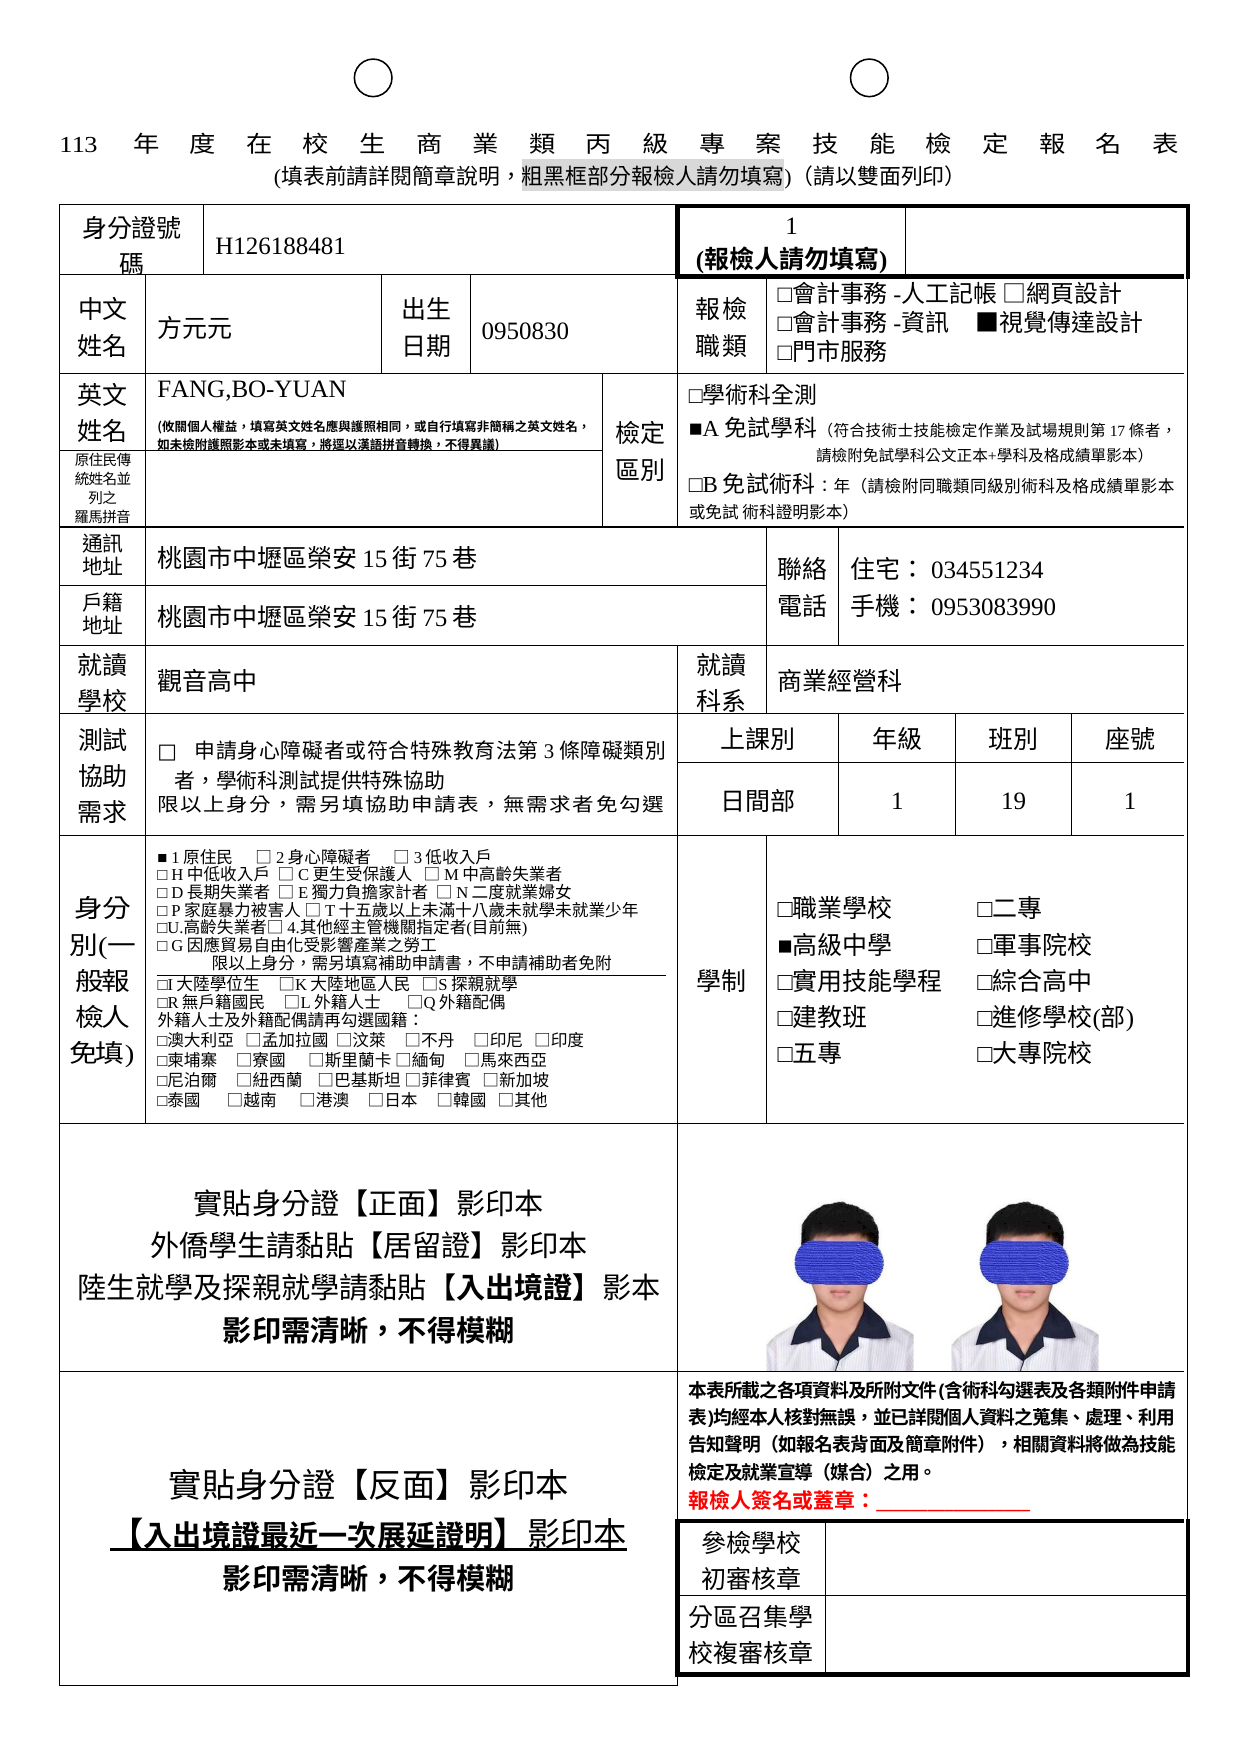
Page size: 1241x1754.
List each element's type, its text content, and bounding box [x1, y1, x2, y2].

table_cell [825, 1677, 1188, 1685]
table_cell 0950830 [471, 275, 677, 373]
table_cell 中文姓名 [60, 275, 145, 373]
table_cell 座號 [1072, 713, 1187, 762]
table_cell 身分別(一般報 檢人 免填) [60, 836, 145, 1123]
text (填表前請詳閱簡章說明，粗黑框部分報檢人請勿填寫)（請以雙面列印） [784, 159, 1181, 191]
table_cell 參檢學校 初審核章 [680, 1523, 825, 1595]
table_cell 19 [956, 763, 1071, 835]
table_cell [678, 1677, 825, 1685]
table_cell 實貼身分證【反面】影印本 【入出境證最近一次展延證明】影印本 影印需清晰，不得模糊 [60, 1372, 677, 1685]
table_cell 英文 姓名 [60, 374, 145, 449]
table_cell 班別 [956, 714, 1071, 762]
table_cell ■ 1原住民 □ 2身心障礙者 □ 3低收入戶 □ H中低收入戶 □ C更生受保護人 □ M中高齡失業者 □ D長期失業者 □ E獨力負擔家計者 □ N二度就業婦女 □ P家庭暴力被害人 □ T十五歲以上未滿十八歲未就學未就業少年 □U.高齡失業者□ 4.其他經主管機關指定者(目前無) □ G因應貿易自由化受影響產業之勞工 限以上身分，需另填寫補助申請書，不申請補助者免附 □I大陸學位生 □K大陸地區人民 □S探親就學 □R無戶籍國民 □L外籍人士 □Q外籍配偶 外籍人士及外籍配偶請再勾選國籍： □澳大利亞 □孟加拉國 □汶萊 □不丹 □印尼 □印度 □柬埔寨 □寮國 □斯里蘭卡 □緬甸 □馬來西亞 □尼泊爾 □紐西蘭 □巴基斯坦 □菲律賓 □新加坡 □泰國 □越南 □港澳 □日本 □韓國 □其他 [146, 836, 677, 1123]
text (填表前請詳閱簡章說明，粗黑框部分報檢人請勿填寫)（請以雙面列印） [59, 159, 522, 191]
table_cell [678, 1123, 1187, 1371]
table_header 1 (報檢人請勿填寫) [680, 208, 905, 274]
table_cell 年級 [839, 714, 955, 762]
table_header [906, 208, 1186, 274]
table_cell 出生日期 [382, 275, 470, 373]
table_cell 申請身心障礙者或符合特殊教育法第3條障礙類別者，學術科測試提供特殊協助 限以上身分，需另填協助申請表，無需求者免勾選 [146, 714, 677, 835]
table_cell 方元元 [146, 275, 381, 373]
table_header 身分證號碼 [60, 205, 203, 274]
table_cell 學制 [678, 836, 766, 1123]
picture [766, 1190, 914, 1371]
text 113年度在校生商業類丙級專案技能檢定報名表 [59, 126, 1181, 159]
picture [951, 1190, 1099, 1371]
table_cell 桃園市中壢區榮安15街75巷 [146, 586, 766, 644]
table_cell 實貼身分證【正面】影印本 外僑學生請黏貼【居留證】影印本 陸生就學及探親就學請黏貼【入出境證】影本 影印需清晰，不得模糊 [60, 1124, 677, 1371]
table_cell 日間部 [678, 763, 838, 835]
table_cell 分區召集學校複審核章 [680, 1596, 825, 1672]
table_cell 通訊 地址 [60, 528, 145, 585]
table_header H126188481 [204, 205, 675, 274]
table_cell 上課別 [678, 714, 838, 762]
table_cell 報檢 職類 [678, 279, 766, 373]
table_cell □職業學校 □二專 ■高級中學 □軍事院校 □實用技能學程 □綜合高中 □建教班 □進修學校(部) □五專 □大專院校 [767, 835, 1187, 1123]
table_cell [826, 1519, 1186, 1595]
table_cell [146, 451, 602, 526]
table_cell 測試協助需求 [60, 714, 145, 835]
table_cell FANG,BO-YUAN (攸關個人權益，填寫英文姓名應與護照相同，或自行填寫非簡稱之英文姓名，如未檢附護照影本或未填寫，將逕以漢語拼音轉換，不得異議) [146, 374, 602, 449]
table_cell 商業經營科 [767, 645, 1187, 713]
table_cell 桃園市中壢區榮安15街75巷 [146, 528, 766, 585]
table_cell 本表所載之各項資料及所附文件(含術科勾選表及各類附件申請表)均經本人核對無誤，並已詳閱個人資料之蒐集、處理、利用告知聲明（如報名表背面及簡章附件），相關資料將做為技能檢定及就業宣導（媒合）之用。 報檢人簽名或蓋章：__________________ [678, 1371, 1187, 1518]
table_cell 檢定區別 [603, 374, 677, 526]
table_cell 觀音高中 [146, 646, 677, 713]
table_cell 原住民傳統姓名並列之 羅馬拼音 [60, 451, 145, 526]
table_cell 1 [839, 763, 955, 835]
table_cell 住宅： 034551234 手機： 0953083990 [839, 526, 1187, 644]
table_cell 戶籍 地址 [60, 586, 145, 644]
table_cell [826, 1596, 1186, 1672]
table_cell 就讀 學校 [60, 646, 145, 713]
table_cell 聯絡 電話 [767, 528, 838, 644]
table_cell 1 [1072, 762, 1187, 835]
table_cell 就讀 科系 [678, 646, 766, 713]
table_cell □學術科全測 ■A免試學科（符合技術士技能檢定作業及試場規則第17條者，請檢附免試學科公文正本+學科及格成績單影本） □B免試術科：年（請檢附同職類同級別術科及格成績單影本或免試 術科證明影本） [678, 373, 1187, 526]
table_cell □會計事務 -人工記帳 □網頁設計 □會計事務 -資訊 ■視覺傳達設計 □門市服務 [767, 274, 1187, 373]
